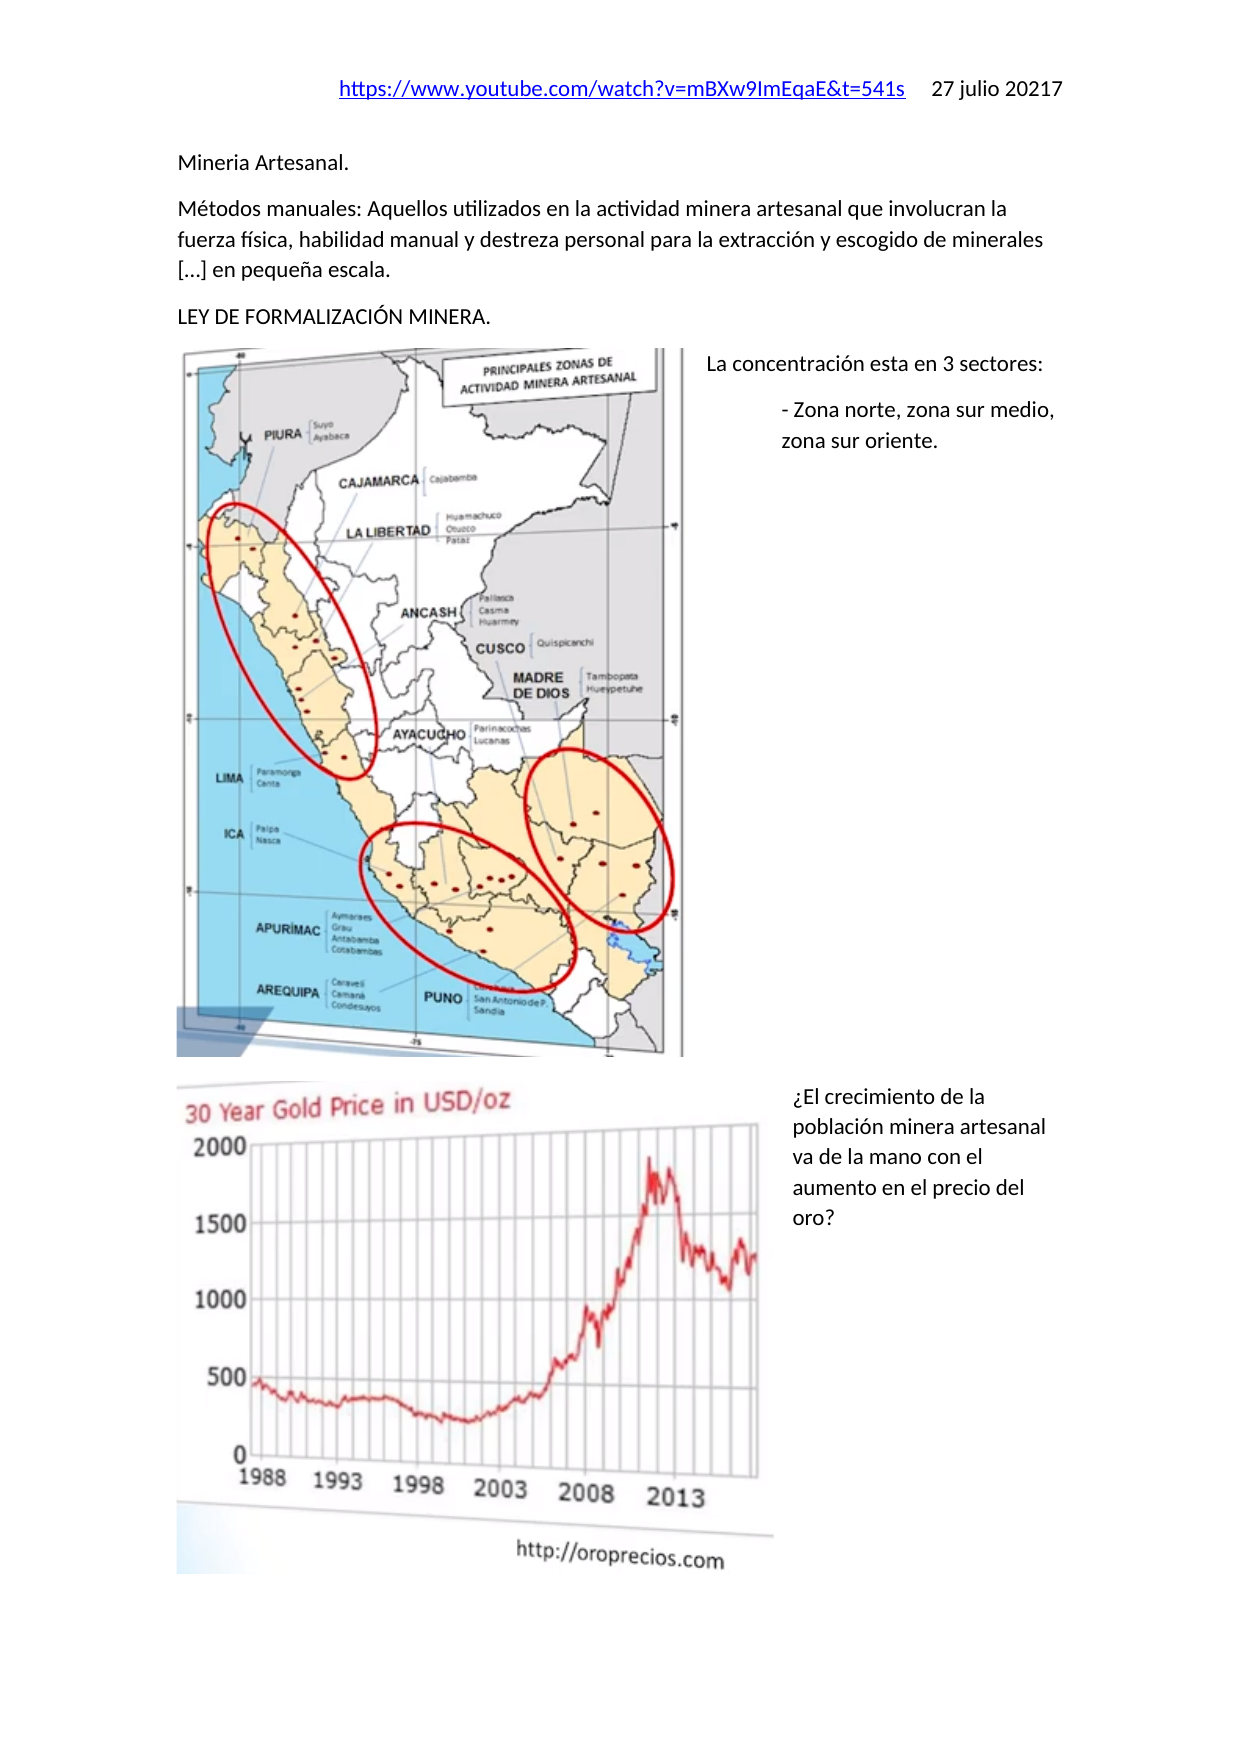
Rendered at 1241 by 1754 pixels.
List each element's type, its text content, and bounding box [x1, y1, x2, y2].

text ¿El crecimiento de la población minera artesanal va de la mano con el aumento en el precio del oro? [774, 1082, 1063, 1231]
text - Zona norte, zona sur medio, zona sur oriente. [688, 396, 1063, 454]
picture [176, 1081, 774, 1574]
text La concentración esta en 3 sectores: [688, 349, 1063, 377]
text Métodos manuales: Aquellos utilizados en la actividad minera artesanal que involucran la fuerza física, habilidad manual y destreza personal para la extracción y escogido de minerales […] en pequeña escala. [177, 194, 1063, 283]
picture [176, 348, 688, 1057]
text Mineria Artesanal. [177, 148, 1063, 176]
text LEY DE FORMALIZACIÓN MINERA. [177, 302, 1063, 330]
